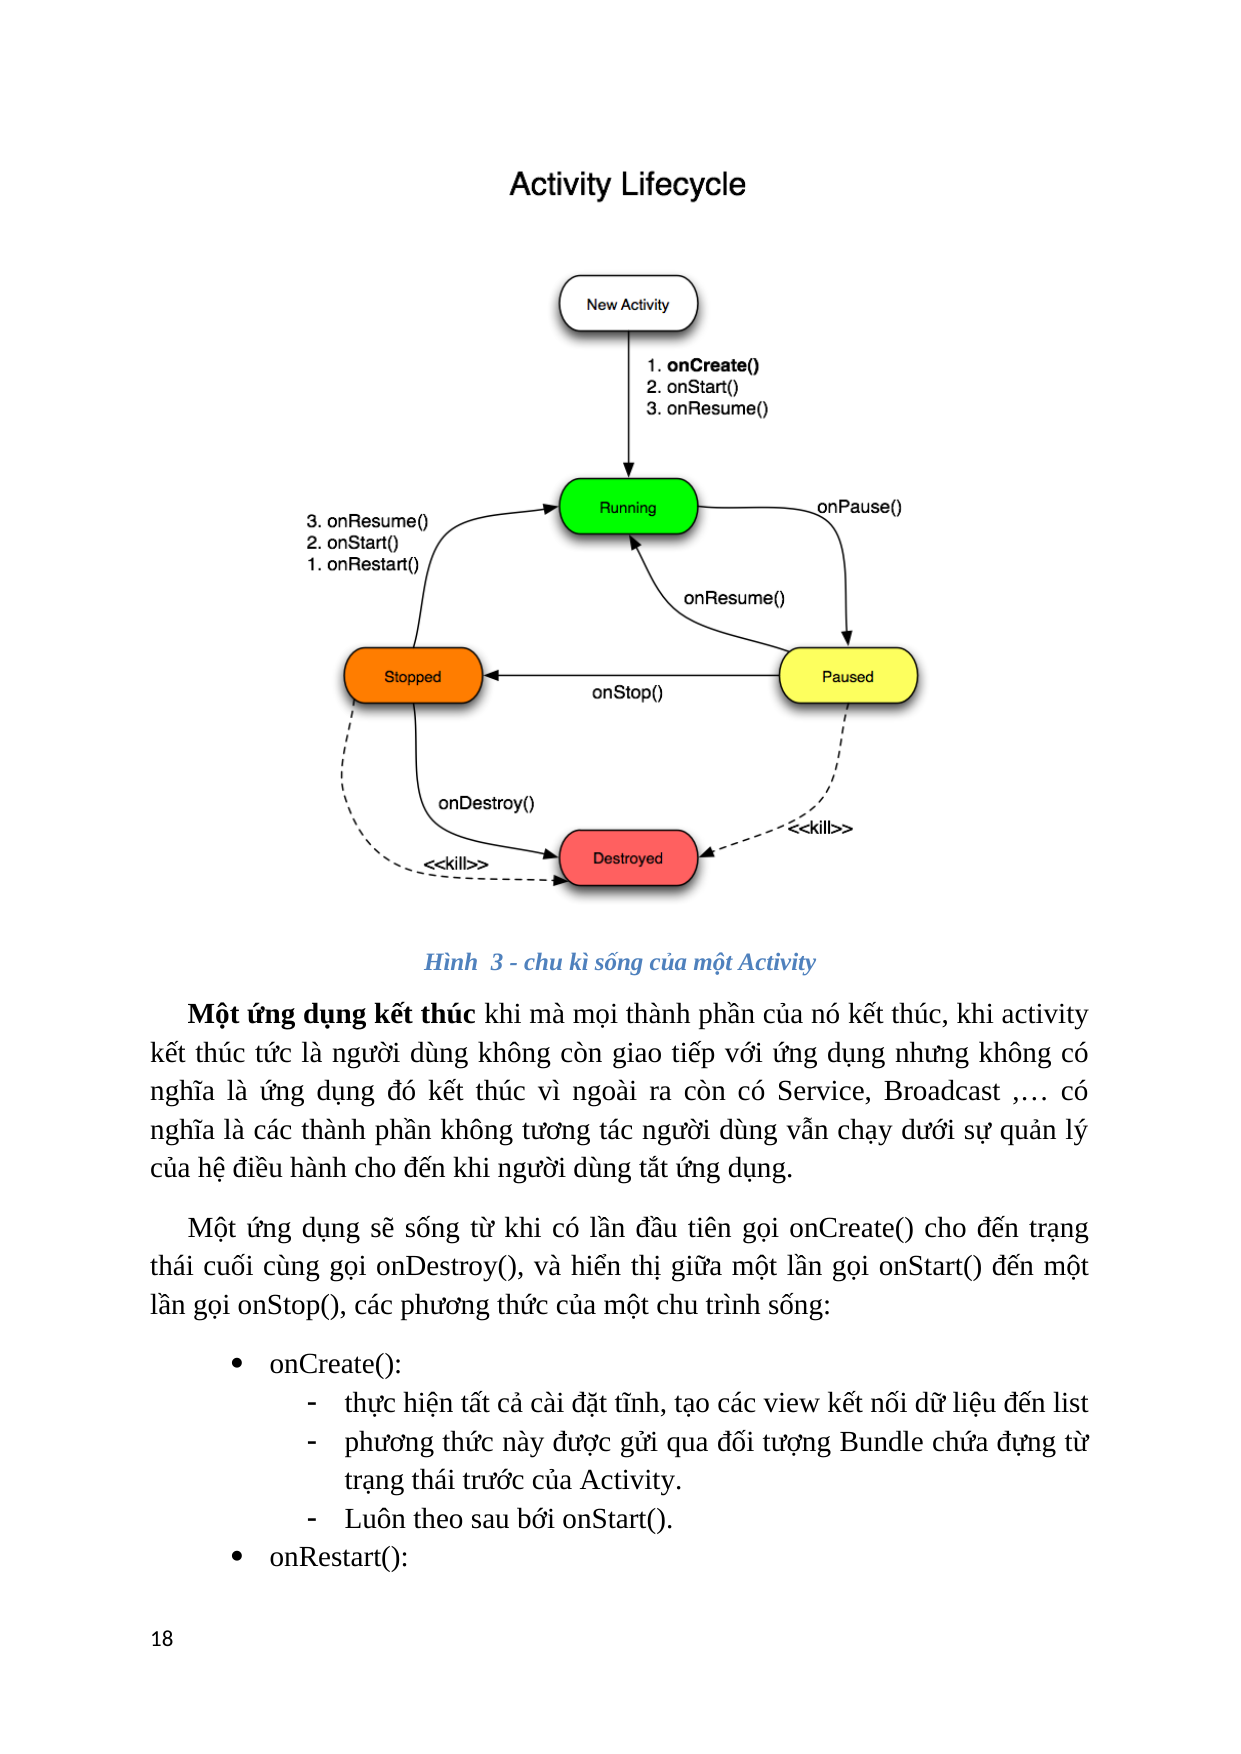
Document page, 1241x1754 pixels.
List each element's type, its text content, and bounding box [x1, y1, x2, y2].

picture [293, 150, 948, 922]
list onCreate(): [232, 1346, 1090, 1380]
text Một ứng dụng sẽ sống từ khi có lần đầu tiên gọi onCreate() cho đến trạng thái cuối cùng gọi onDestroy(), và hiển thị giữa một lần gọi onStart() đến một lần gọi onStop(), các phương thức của một chu trình sống: [150, 1210, 1090, 1321]
text Hình 3 - chu kì sống của một Activity [150, 947, 1090, 976]
list onRestart(): [232, 1539, 1090, 1573]
text Một ứng dụng kết thúc khi mà mọi thành phần của nó kết thúc, khi activity kết thúc tức là người dùng không còn giao tiếp với ứng dụng nhưng không có nghĩa là ứng dụng đó kết thúc vì ngoài ra còn có Service, Broadcast ,… có nghĩa là các thành phần không tương tác người dùng vẫn chạy dưới sự quản lý của hệ điều hành cho đến khi người dùng tắt ứng dụng. [150, 996, 1090, 1184]
list phương thức này được gửi qua đối tượng Bundle chứa đựng từ trạng thái trước của Activity. [307, 1424, 1090, 1496]
list Luôn theo sau bới onStart(). [307, 1501, 1090, 1534]
list thực hiện tất cả cài đặt tĩnh, tạo các view kết nối dữ liệu đến list [307, 1385, 1090, 1419]
